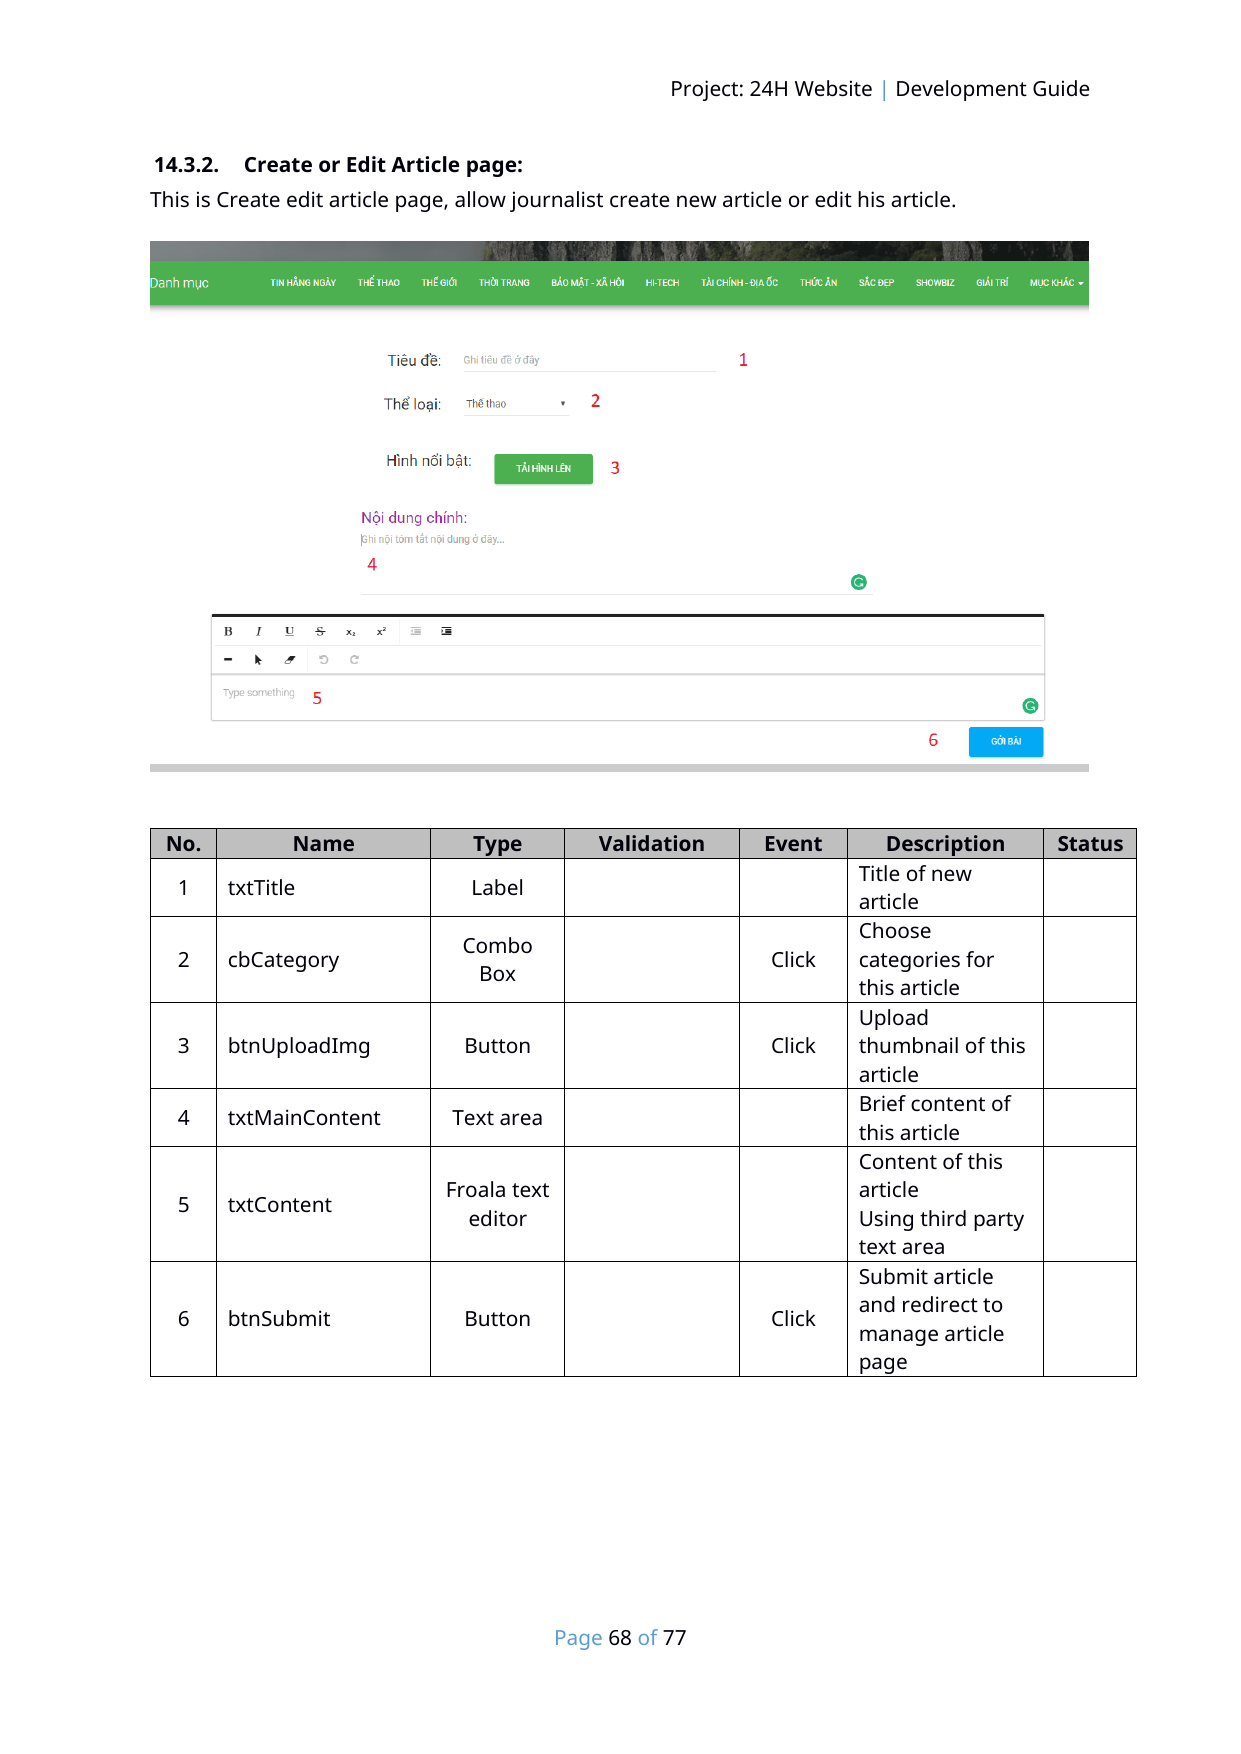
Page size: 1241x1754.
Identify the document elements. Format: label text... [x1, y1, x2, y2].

table_header Event [740, 829, 847, 858]
table_cell Click [740, 1262, 847, 1376]
table_cell 1 [151, 859, 216, 916]
subtitle Create or Edit Article page: [154, 150, 1090, 178]
table_cell txtContent [217, 1147, 430, 1261]
table_header Name [217, 829, 430, 858]
table_cell txtMainContent [217, 1089, 430, 1146]
table_cell 3 [151, 1003, 216, 1088]
table_cell [1044, 1147, 1136, 1261]
table_header Description [848, 829, 1043, 858]
table_cell [565, 1262, 739, 1376]
table_cell [1044, 917, 1136, 1002]
table_cell Froala text editor [431, 1147, 564, 1261]
table_cell Upload thumbnail of this article [848, 1003, 1043, 1088]
table_cell Title of new article [848, 859, 1043, 916]
table_cell Combo Box [431, 917, 564, 1002]
table_cell Click [740, 1003, 847, 1088]
table_cell [1044, 1262, 1136, 1376]
table_header Type [431, 829, 564, 858]
table_cell [565, 859, 739, 916]
table_cell Brief content of this article [848, 1089, 1043, 1146]
table_cell btnUploadImg [217, 1003, 430, 1088]
table_cell Label [431, 859, 564, 916]
table_cell 5 [151, 1147, 216, 1261]
text This is Create edit article page, allow journalist create new article or edit his article. [150, 185, 1090, 213]
table_cell 6 [151, 1262, 216, 1376]
table_cell [1044, 1089, 1136, 1146]
table_cell Submit article and redirect to manage article page [848, 1262, 1043, 1376]
table_cell Content of this article Using third party text area [848, 1147, 1043, 1261]
table_cell [565, 917, 739, 1002]
table_cell [1044, 1003, 1136, 1088]
table_header Status [1044, 829, 1136, 858]
table_cell Text area [431, 1089, 564, 1146]
table_cell [1044, 859, 1136, 916]
table_cell Click [740, 917, 847, 1002]
table_cell cbCategory [217, 917, 430, 1002]
table_cell 2 [151, 917, 216, 1002]
table_cell [740, 859, 847, 916]
table_cell [565, 1089, 739, 1146]
table_cell txtTitle [217, 859, 430, 916]
table_cell [740, 1089, 847, 1146]
picture [150, 241, 1089, 772]
table_cell [565, 1147, 739, 1261]
table_header Validation [565, 829, 739, 858]
table_header No. [151, 829, 216, 858]
table_cell 4 [151, 1089, 216, 1146]
table_cell [565, 1003, 739, 1088]
table_cell Button [431, 1262, 564, 1376]
table_cell Button [431, 1003, 564, 1088]
table_cell btnSubmit [217, 1262, 430, 1376]
table_cell [740, 1147, 847, 1261]
table_cell Choose categories for this article [848, 917, 1043, 1002]
